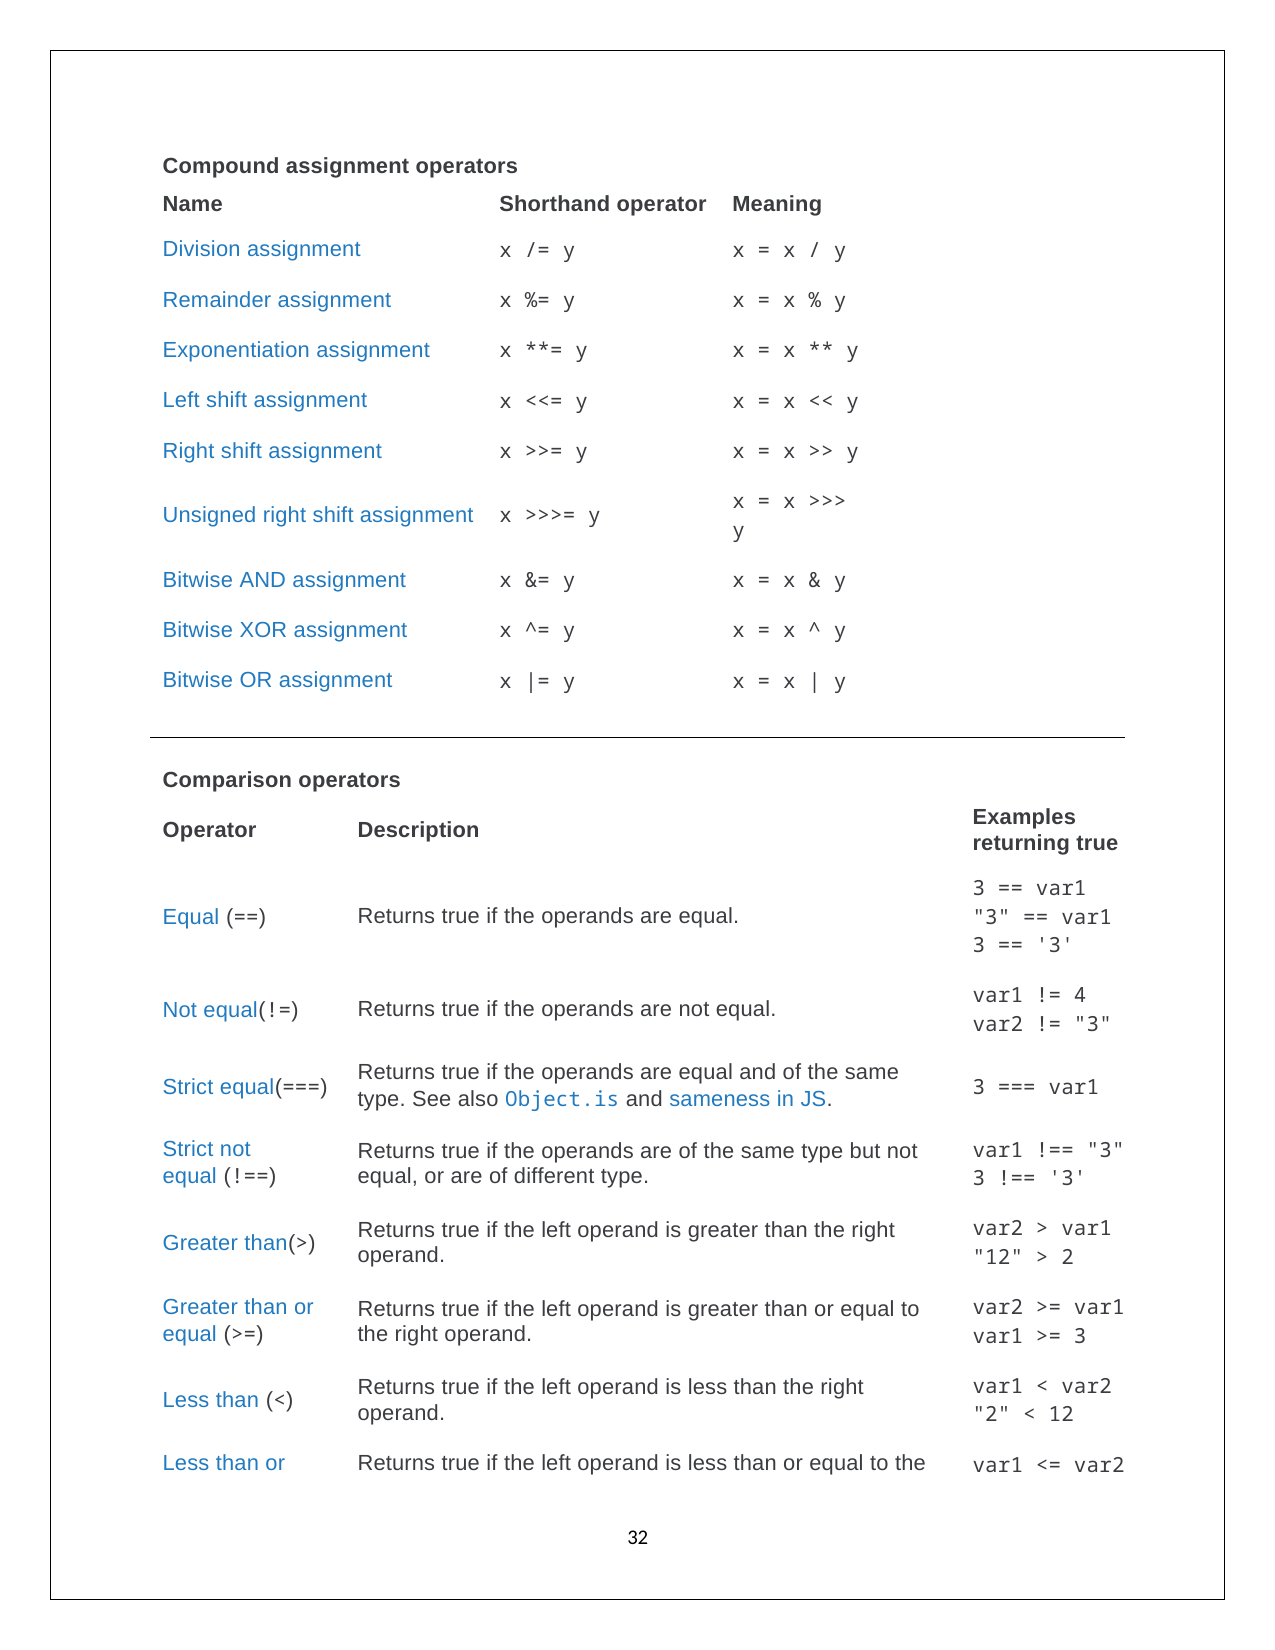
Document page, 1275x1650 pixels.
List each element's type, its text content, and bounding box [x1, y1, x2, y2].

table_cell Strict equal(===) [152, 1050, 343, 1122]
table_cell Remainder assignment [152, 276, 485, 323]
table_cell Name [152, 188, 485, 222]
table_cell 3 == var1 "3" == var1 3 == '3' [961, 864, 1148, 968]
table_cell Returns true if the left operand is greater than or equal to the right operand. [346, 1283, 958, 1358]
table_cell Strict not equal (!==) [152, 1125, 343, 1201]
table_cell x = x >>> y [721, 477, 872, 553]
table_cell Bitwise AND assignment [152, 556, 485, 603]
table_cell x = x >> y [721, 427, 872, 474]
table_cell var1 != 4 var2 != "3" [961, 971, 1148, 1047]
table_cell x &= y [488, 556, 718, 603]
table_cell x = x | y [721, 656, 872, 703]
table_cell Right shift assignment [152, 427, 485, 474]
table_cell x ^= y [488, 606, 718, 653]
table_cell Returns true if the operands are not equal. [346, 971, 958, 1047]
table_header Comparison operators [150, 763, 1150, 798]
table_cell x >>>= y [488, 477, 718, 553]
table_cell Equal (==) [152, 864, 343, 968]
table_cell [346, 1440, 958, 1488]
table_cell x %= y [488, 276, 718, 323]
table_cell x = x / y [721, 225, 872, 273]
table_cell Returns true if the operands are of the same type but not equal, or are of different type. [346, 1125, 958, 1201]
table_cell x = x % y [721, 276, 872, 323]
table_cell Greater than or equal (>=) [152, 1283, 343, 1358]
table_cell var1 !== "3" 3 !== '3' [961, 1125, 1148, 1201]
table_cell var2 > var1 "12" > 2 [961, 1204, 1148, 1280]
table_cell Description [346, 801, 958, 861]
table_cell x /= y [488, 225, 718, 273]
table_cell x = x ** y [721, 326, 872, 373]
table_cell var2 >= var1 var1 >= 3 [961, 1283, 1148, 1358]
table_cell Returns true if the left operand is greater than the right operand. [346, 1204, 958, 1280]
table_cell Unsigned right shift assignment [152, 477, 485, 553]
table_cell Division assignment [152, 225, 485, 273]
table_cell var1 <= var2 var2 <= 5 [961, 1440, 1148, 1488]
table_cell Returns true if the operands are equal and of the same type. See also Object.is and sameness in JS. [346, 1050, 958, 1122]
table_cell Examples returning true [961, 801, 1148, 861]
table_cell Operator [152, 801, 343, 861]
table_cell x |= y [488, 656, 718, 703]
table_cell Not equal(!=) [152, 971, 343, 1047]
table_header Compound assignment operators [150, 150, 873, 184]
table_cell Meaning [721, 188, 872, 222]
table_cell Less than or equal (<=) [152, 1440, 343, 1488]
table_cell Left shift assignment [152, 376, 485, 423]
table_cell x >>= y [488, 427, 718, 474]
table_cell Bitwise OR assignment [152, 656, 485, 703]
table_cell Returns true if the left operand is less than the right operand. [346, 1362, 958, 1437]
table_cell Greater than(>) [152, 1204, 343, 1280]
table_cell Less than (<) [152, 1362, 343, 1437]
table_cell x <<= y [488, 376, 718, 423]
table_cell x = x ^ y [721, 606, 872, 653]
table_cell var1 < var2 "2" < 12 [961, 1362, 1148, 1437]
table_cell Exponentiation assignment [152, 326, 485, 373]
table_cell x = x & y [721, 556, 872, 603]
table_cell 3 === var1 [961, 1050, 1148, 1122]
table_cell Bitwise XOR assignment [152, 606, 485, 653]
table_cell x = x << y [721, 376, 872, 423]
table_cell x **= y [488, 326, 718, 373]
table_cell Returns true if the operands are equal. [346, 864, 958, 968]
table_cell Shorthand operator [488, 188, 718, 222]
